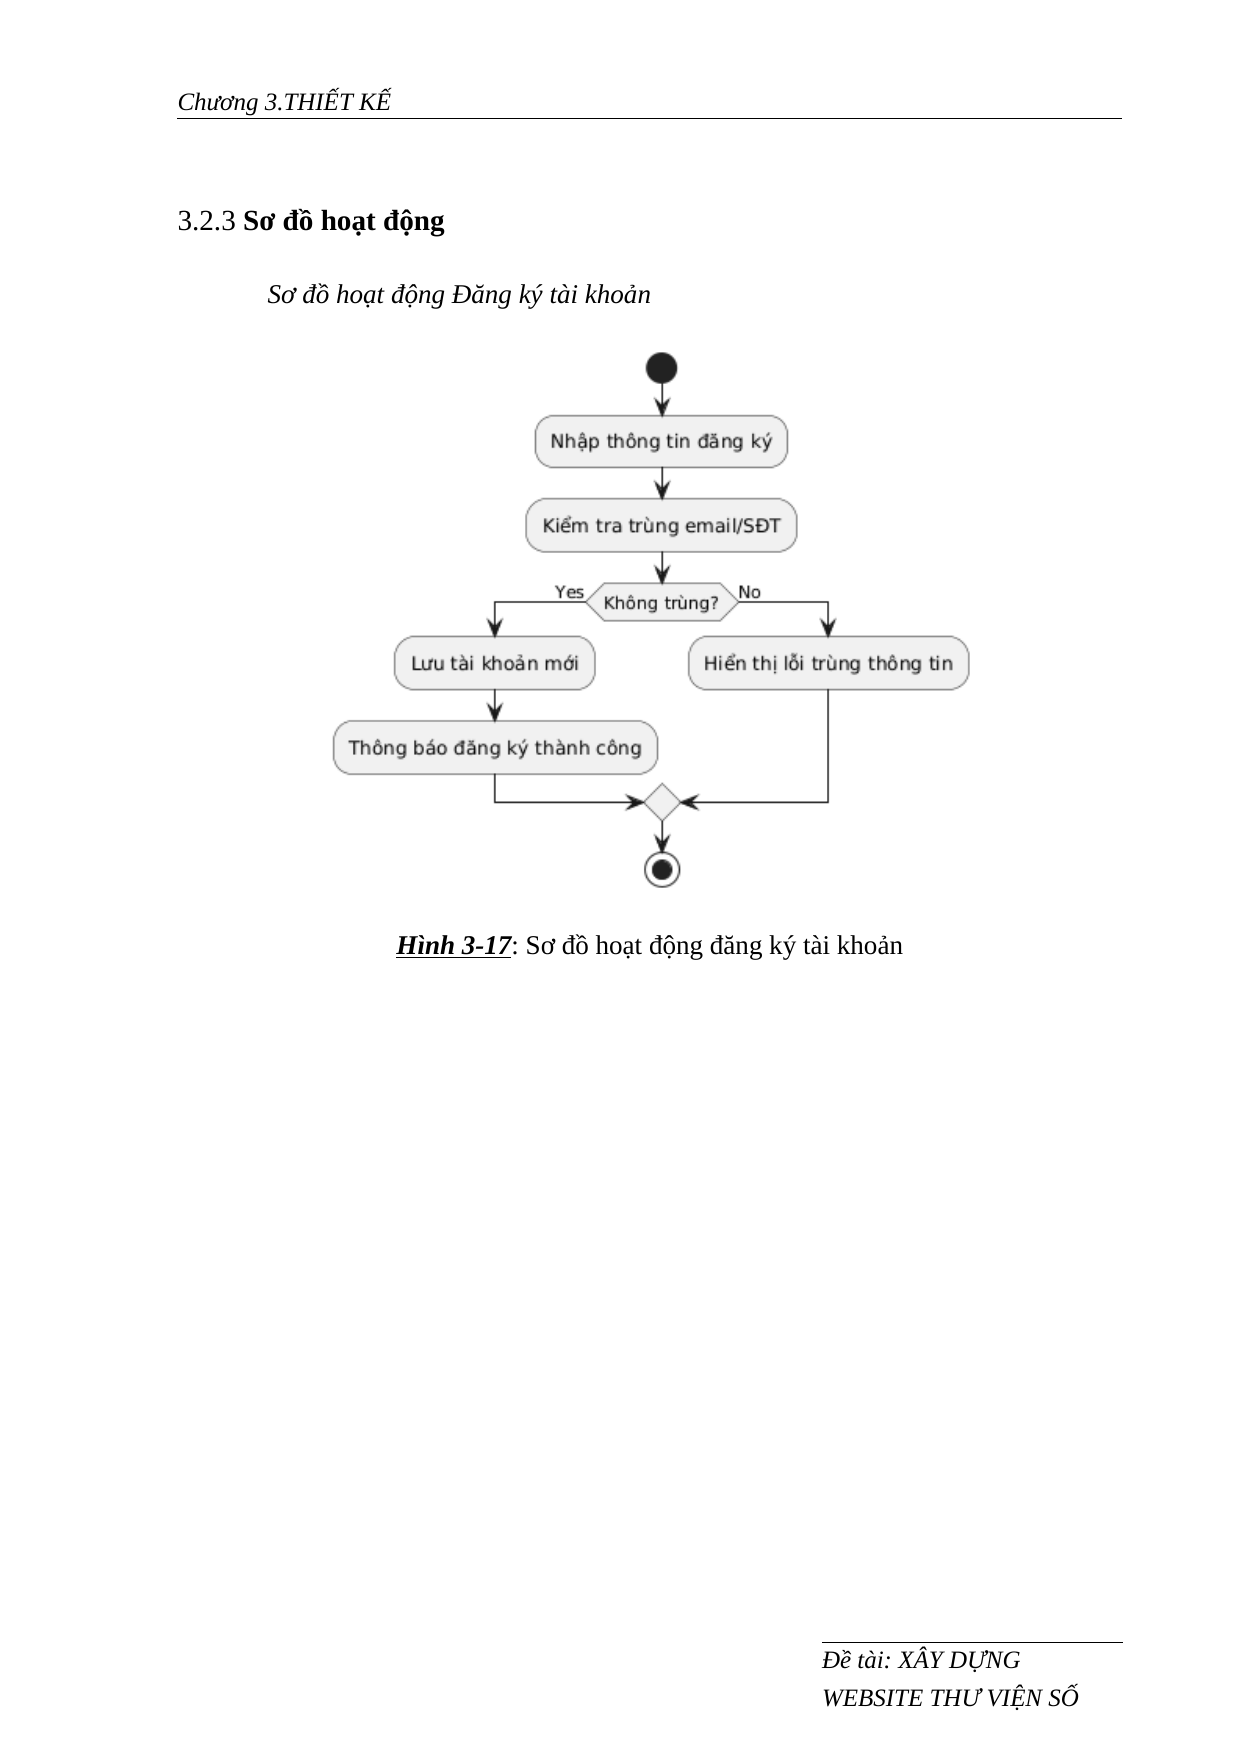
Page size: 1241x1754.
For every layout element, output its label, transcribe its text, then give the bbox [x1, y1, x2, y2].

text Hình 3-17: Sơ đồ hoạt động đăng ký tài khoản [177, 929, 1122, 961]
picture [316, 337, 984, 902]
subtitle Sơ đồ hoạt động Đăng ký tài khoản [177, 278, 1122, 309]
subtitle Sơ đồ hoạt động [177, 203, 1122, 236]
